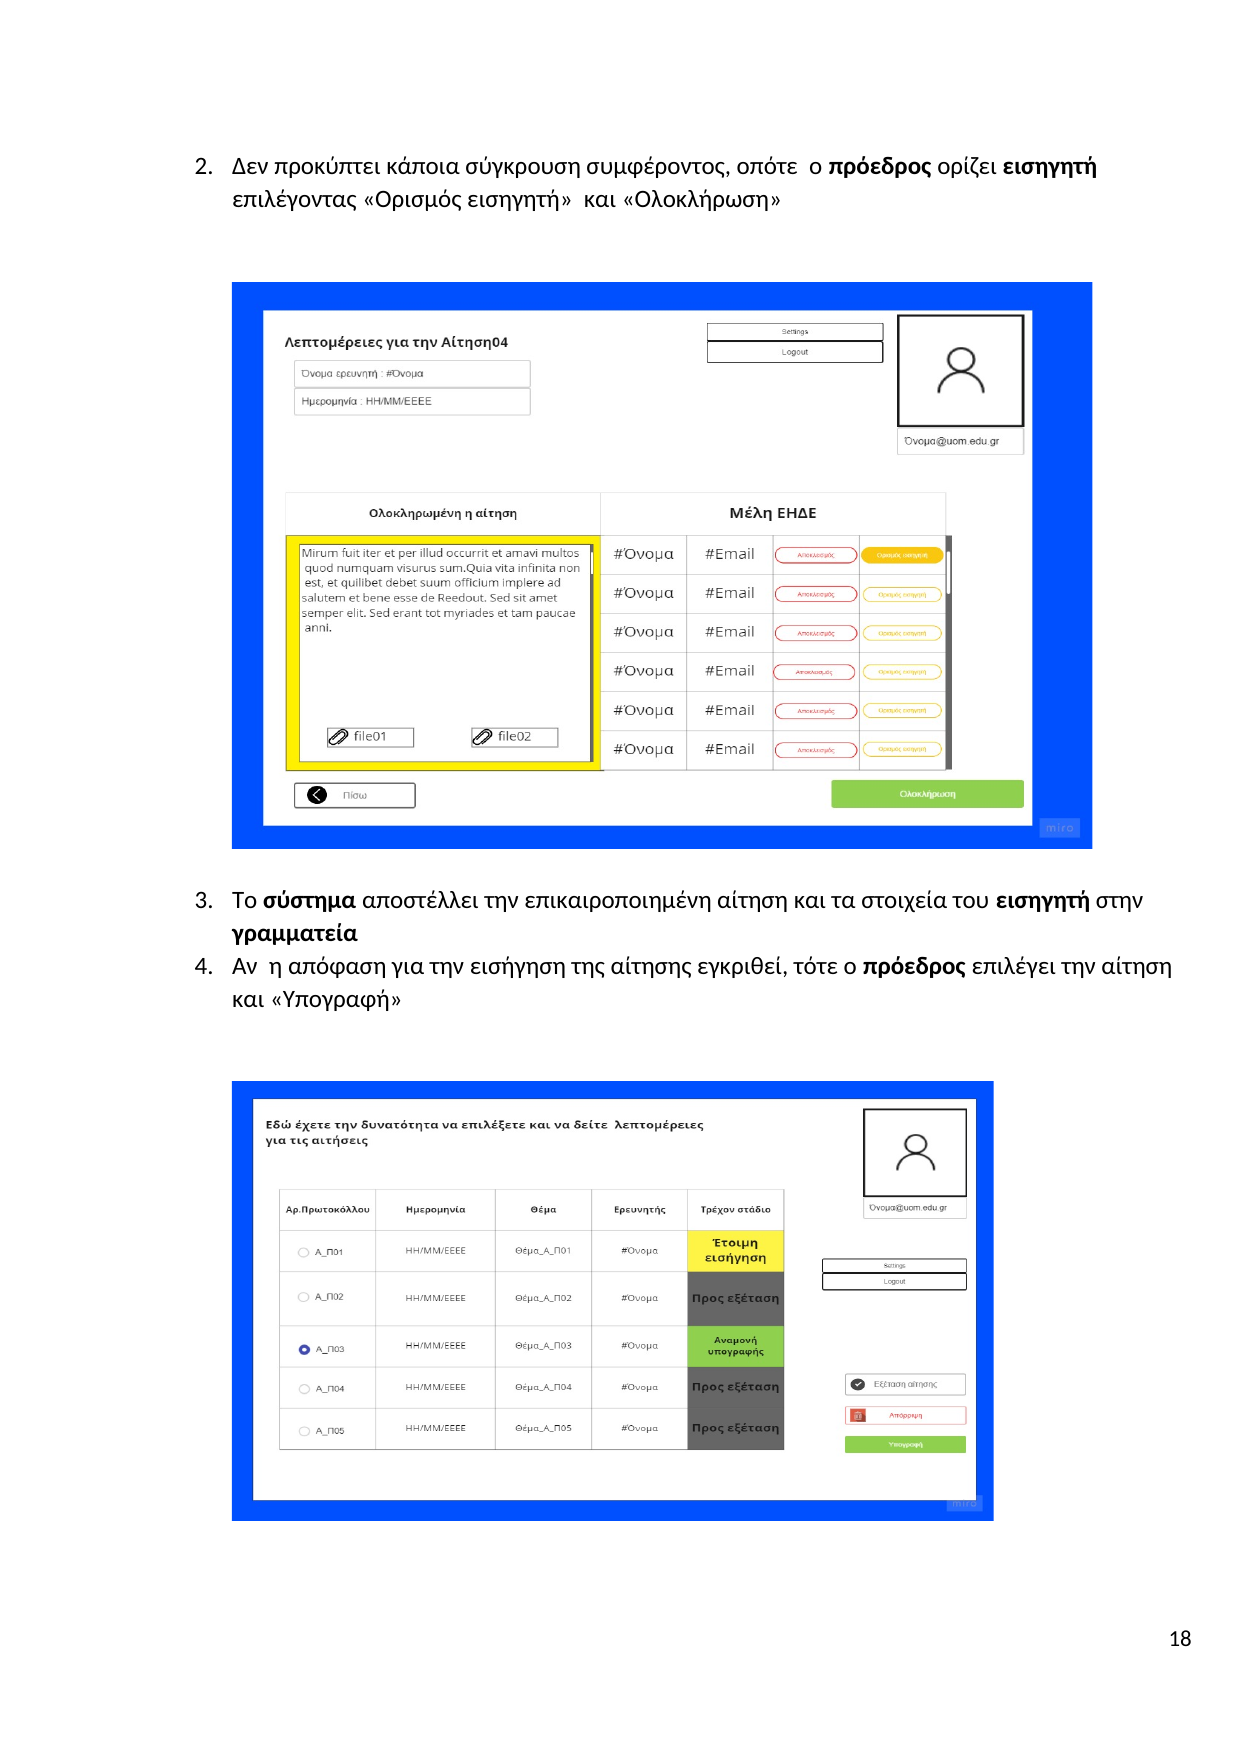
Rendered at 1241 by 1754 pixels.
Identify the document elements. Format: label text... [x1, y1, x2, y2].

picture [231, 1081, 994, 1521]
list Δεν προκύπτει κάποια σύγκρουση συμφέροντος, οπότε ο πρόεδρος ορίζει εισηγητή επιλέγοντας «Ορισμός εισηγητή» και «Ολοκλήρωση» [194, 150, 1191, 213]
picture [231, 282, 1093, 849]
list Το σύστημα αποστέλλει την επικαιροποιημένη αίτηση και τα στοιχεία του εισηγητή στην γραμματεία [194, 884, 1191, 947]
list Αν η απόφαση για την εισήγηση της αίτησης εγκριθεί, τότε ο πρόεδρος επιλέγει την αίτηση και «Υπογραφή» [194, 950, 1191, 1013]
